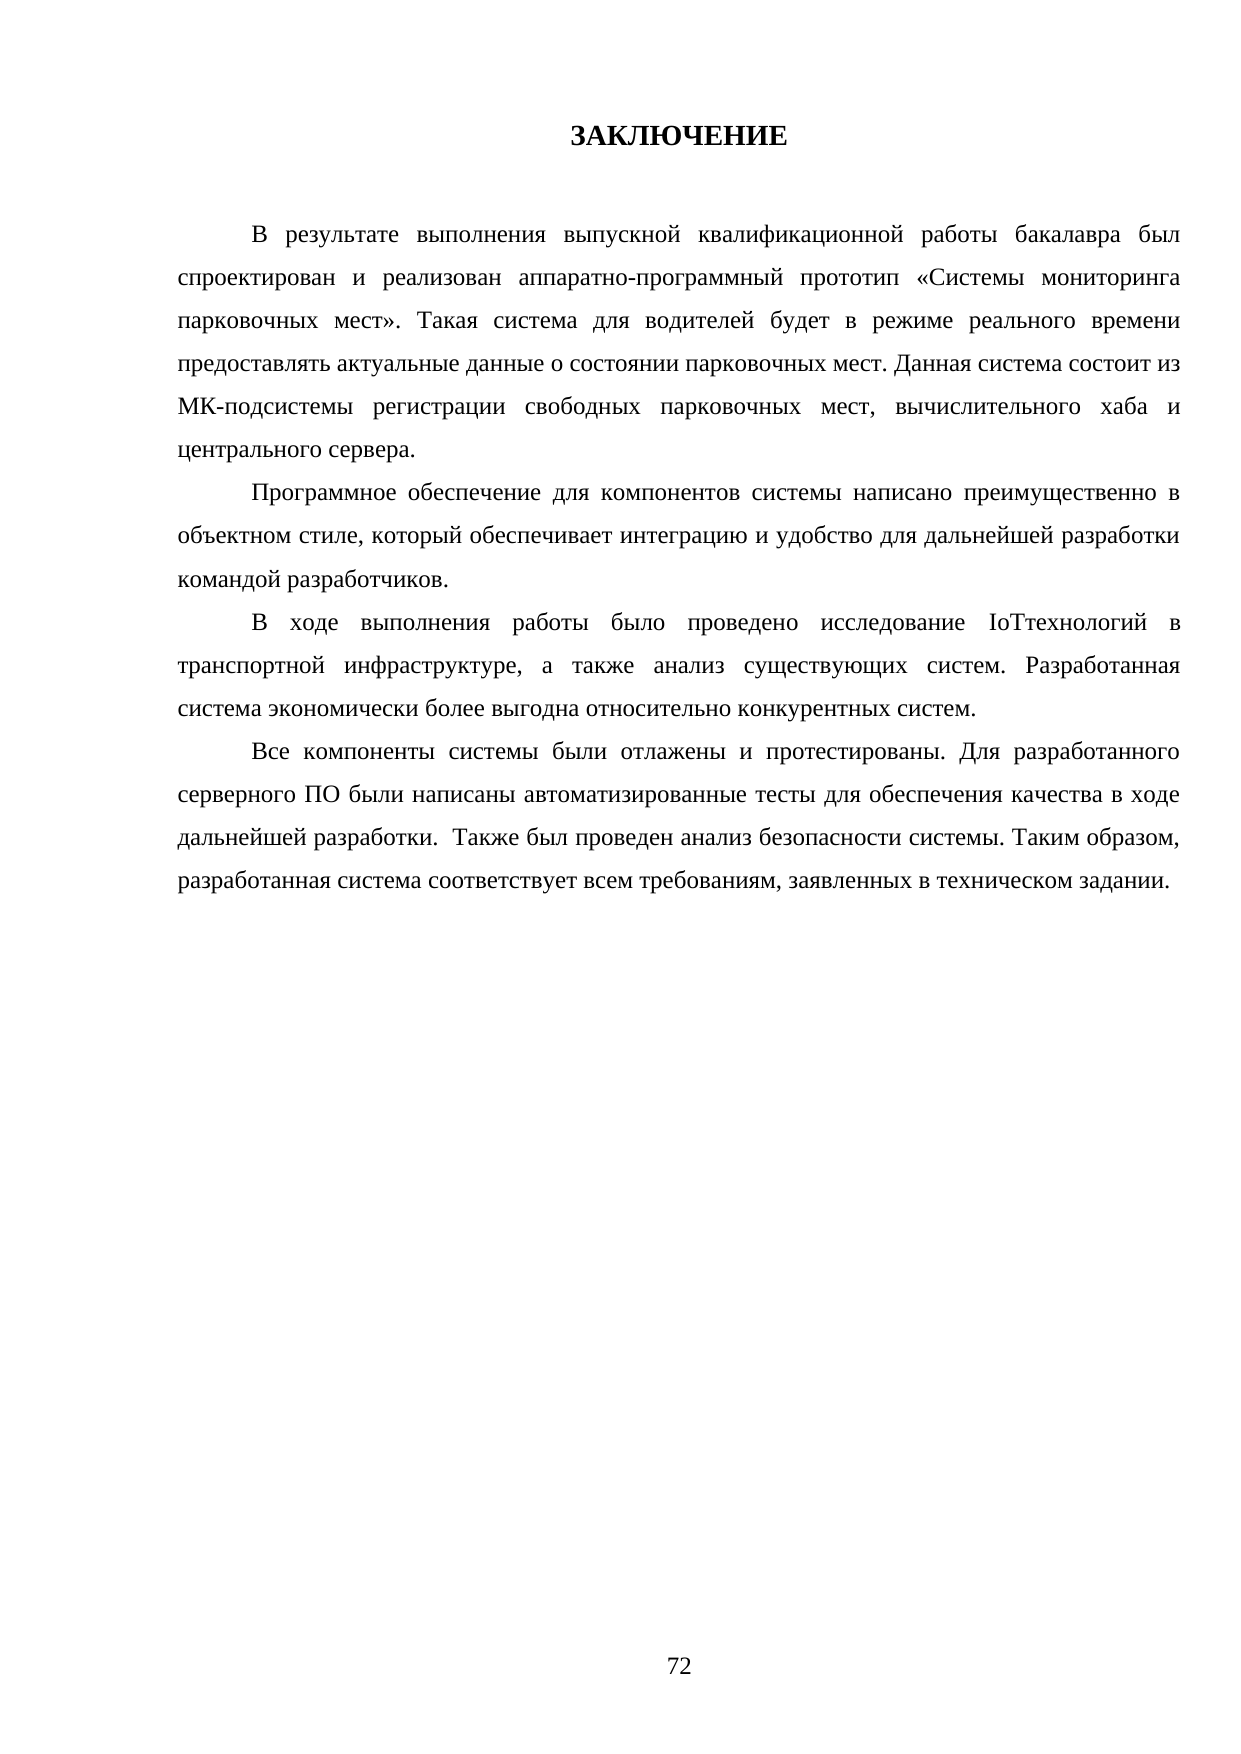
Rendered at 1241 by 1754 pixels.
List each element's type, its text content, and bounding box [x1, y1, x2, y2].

text В результате выполнения выпускной квалификационной работы бакалавра был спроектирован и реализован аппаратно-программный прототип «Системы мониторинга парковочных мест». Такая система для водителей будет в режиме реального времени предоставлять актуальные данные о состоянии парковочных мест. Данная система состоит из МК-подсистемы регистрации свободных парковочных мест, вычислительного хаба и центрального сервера. [177, 219, 1181, 463]
text Программное обеспечение для компонентов системы написано преимущественно в объектном стиле, который обеспечивает интеграцию и удобство для дальнейшей разработки командой разработчиков. [177, 477, 1181, 592]
text В ходе выполнения работы было проведено исследование IoTтехнологий в транспортной инфраструктуре, а также анализ существующих систем. Разработанная система экономически более выгодна относительно конкурентных систем. [177, 607, 1181, 722]
text Все компоненты системы были отлажены и протестированы. Для разработанного серверного ПО были написаны автоматизированные тесты для обеспечения качества в ходе дальнейшей разработки. Также был проведен анализ безопасности системы. Таким образом, разработанная система соответствует всем требованиям, заявленных в техническом задании. [177, 736, 1181, 894]
title ЗАКЛЮЧЕНИЕ [177, 118, 1181, 152]
